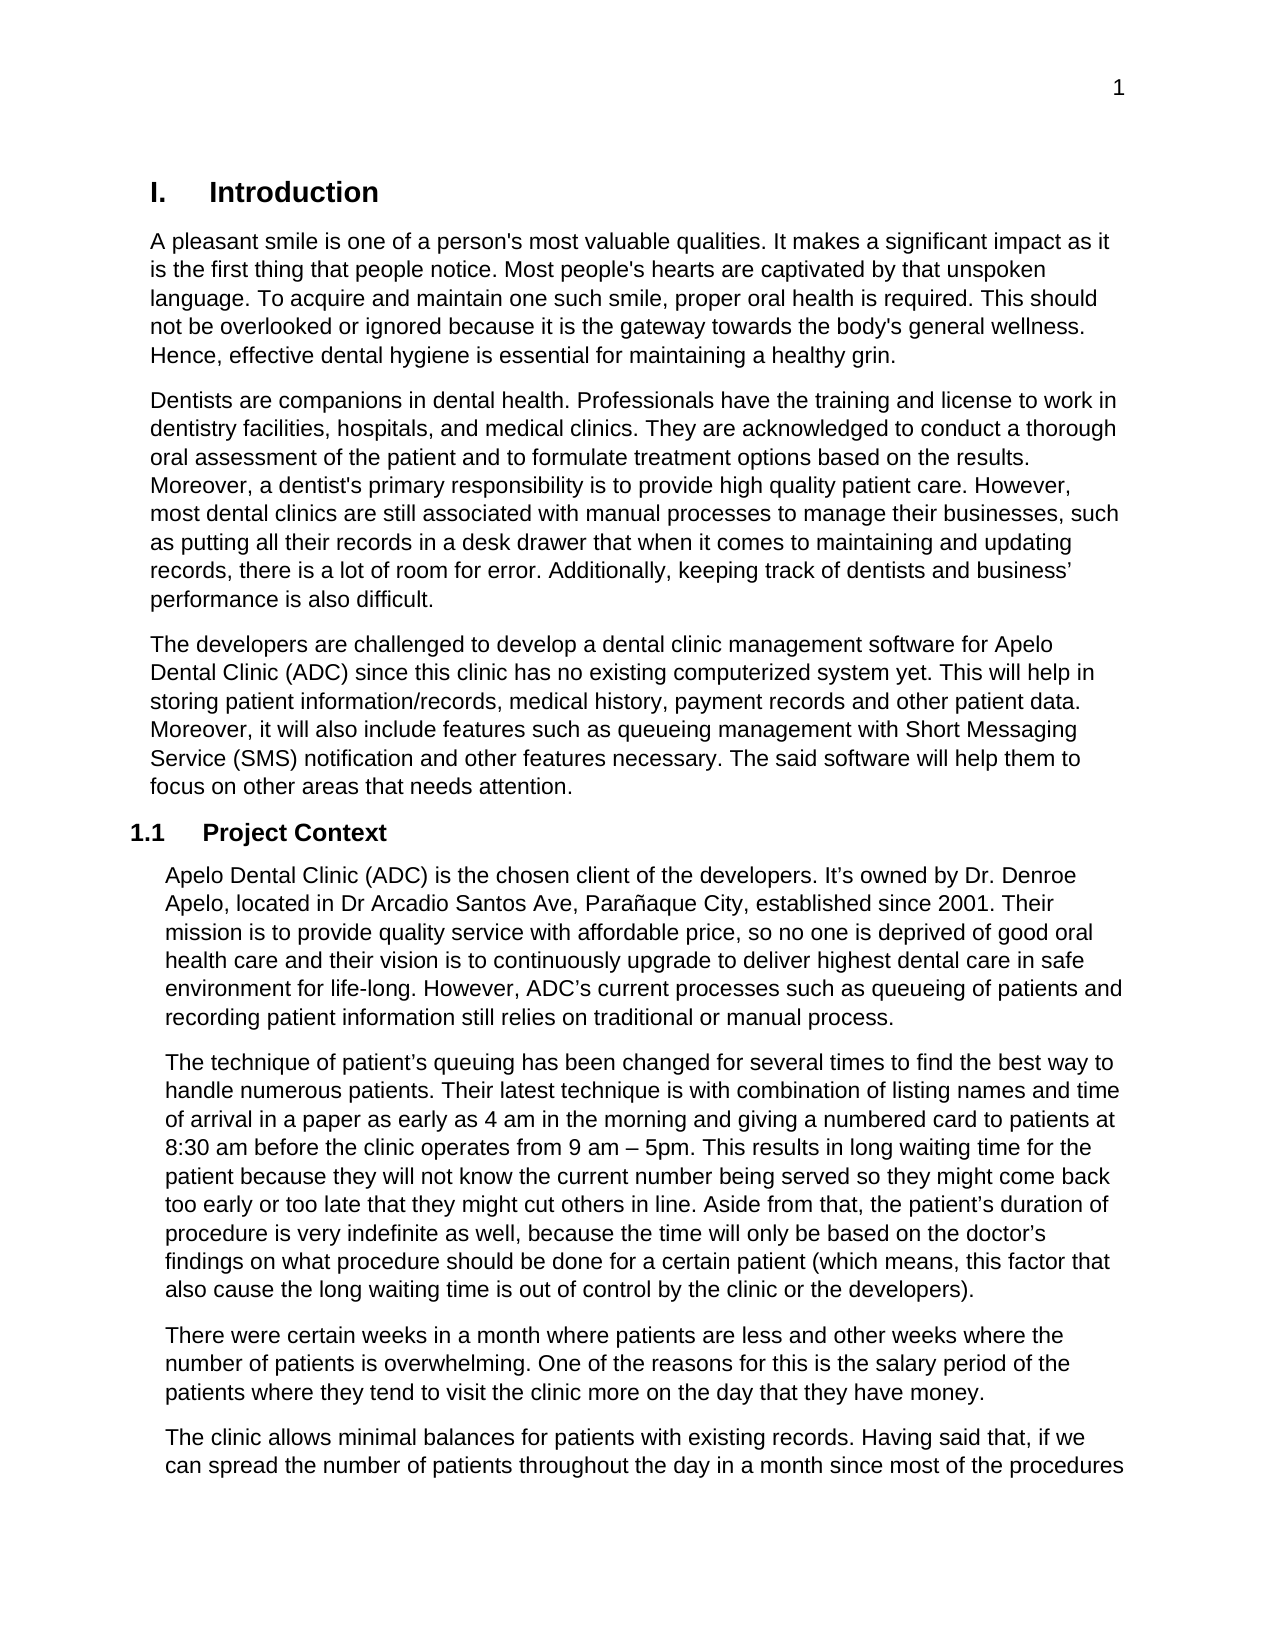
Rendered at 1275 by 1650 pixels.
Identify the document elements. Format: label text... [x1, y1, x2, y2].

text Dentists are companions in dental health. Professionals have the training and license to work in dentistry facilities, hospitals, and medical clinics. They are acknowledged to conduct a thorough oral assessment of the patient and to formulate treatment options based on the results. Moreover, a dentist's primary responsibility is to provide high quality patient care. However, most dental clinics are still associated with manual processes to manage their businesses, such as putting all their records in a desk drawer that when it comes to maintaining and updating records, there is a lot of room for error. Additionally, keeping track of dentists and business’ performance is also difficult. [150, 387, 1125, 612]
text There were certain weeks in a month where patients are less and other weeks where the number of patients is overwhelming. One of the reasons for this is the salary period of the patients where they tend to visit the clinic more on the day that they have money. [165, 1322, 1125, 1405]
text A pleasant smile is one of a person's most valuable qualities. It makes a significant impact as it is the first thing that people notice. Most people's hearts are captivated by that unspoken language. To acquire and maintain one such smile, proper oral health is required. This should not be overlooked or ignored because it is the gateway towards the body's general wellness. Hence, effective dental hygiene is essential for maintaining a healthy grin. [150, 228, 1125, 368]
text Apelo Dental Clinic (ADC) is the chosen client of the developers. It’s owned by Dr. Denroe Apelo, located in Dr Arcadio Santos Ave, Parañaque City, established since 2001. Their mission is to provide quality service with affordable price, so no one is deprived of good oral health care and their vision is to continuously upgrade to deliver highest dental care in safe environment for life-long. However, ADC’s current processes such as queueing of patients and recording patient information still relies on traditional or manual process. [165, 862, 1125, 1030]
subtitle Introduction [150, 175, 1125, 208]
subtitle Project Context [165, 818, 1125, 847]
text The technique of patient’s queuing has been changed for several times to find the best way to handle numerous patients. Their latest technique is with combination of listing names and time of arrival in a paper as early as 4 am in the morning and giving a numbered card to patients at 8:30 am before the clinic operates from 9 am – 5pm. This results in long waiting time for the patient because they will not know the current number being served so they might come back too early or too late that they might cut others in line. Aside from that, the patient’s duration of procedure is very indefinite as well, because the time will only be based on the doctor’s findings on what procedure should be done for a certain patient (which means, this factor that also cause the long waiting time is out of control by the clinic or the developers). [165, 1049, 1125, 1303]
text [165, 1423, 1125, 1478]
text The developers are challenged to develop a dental clinic management software for Apelo Dental Clinic (ADC) since this clinic has no existing computerized system yet. This will help in storing patient information/records, medical history, payment records and other patient data. Moreover, it will also include features such as queueing management with Short Messaging Service (SMS) notification and other features necessary. The said software will help them to focus on other areas that needs attention. [150, 631, 1125, 799]
